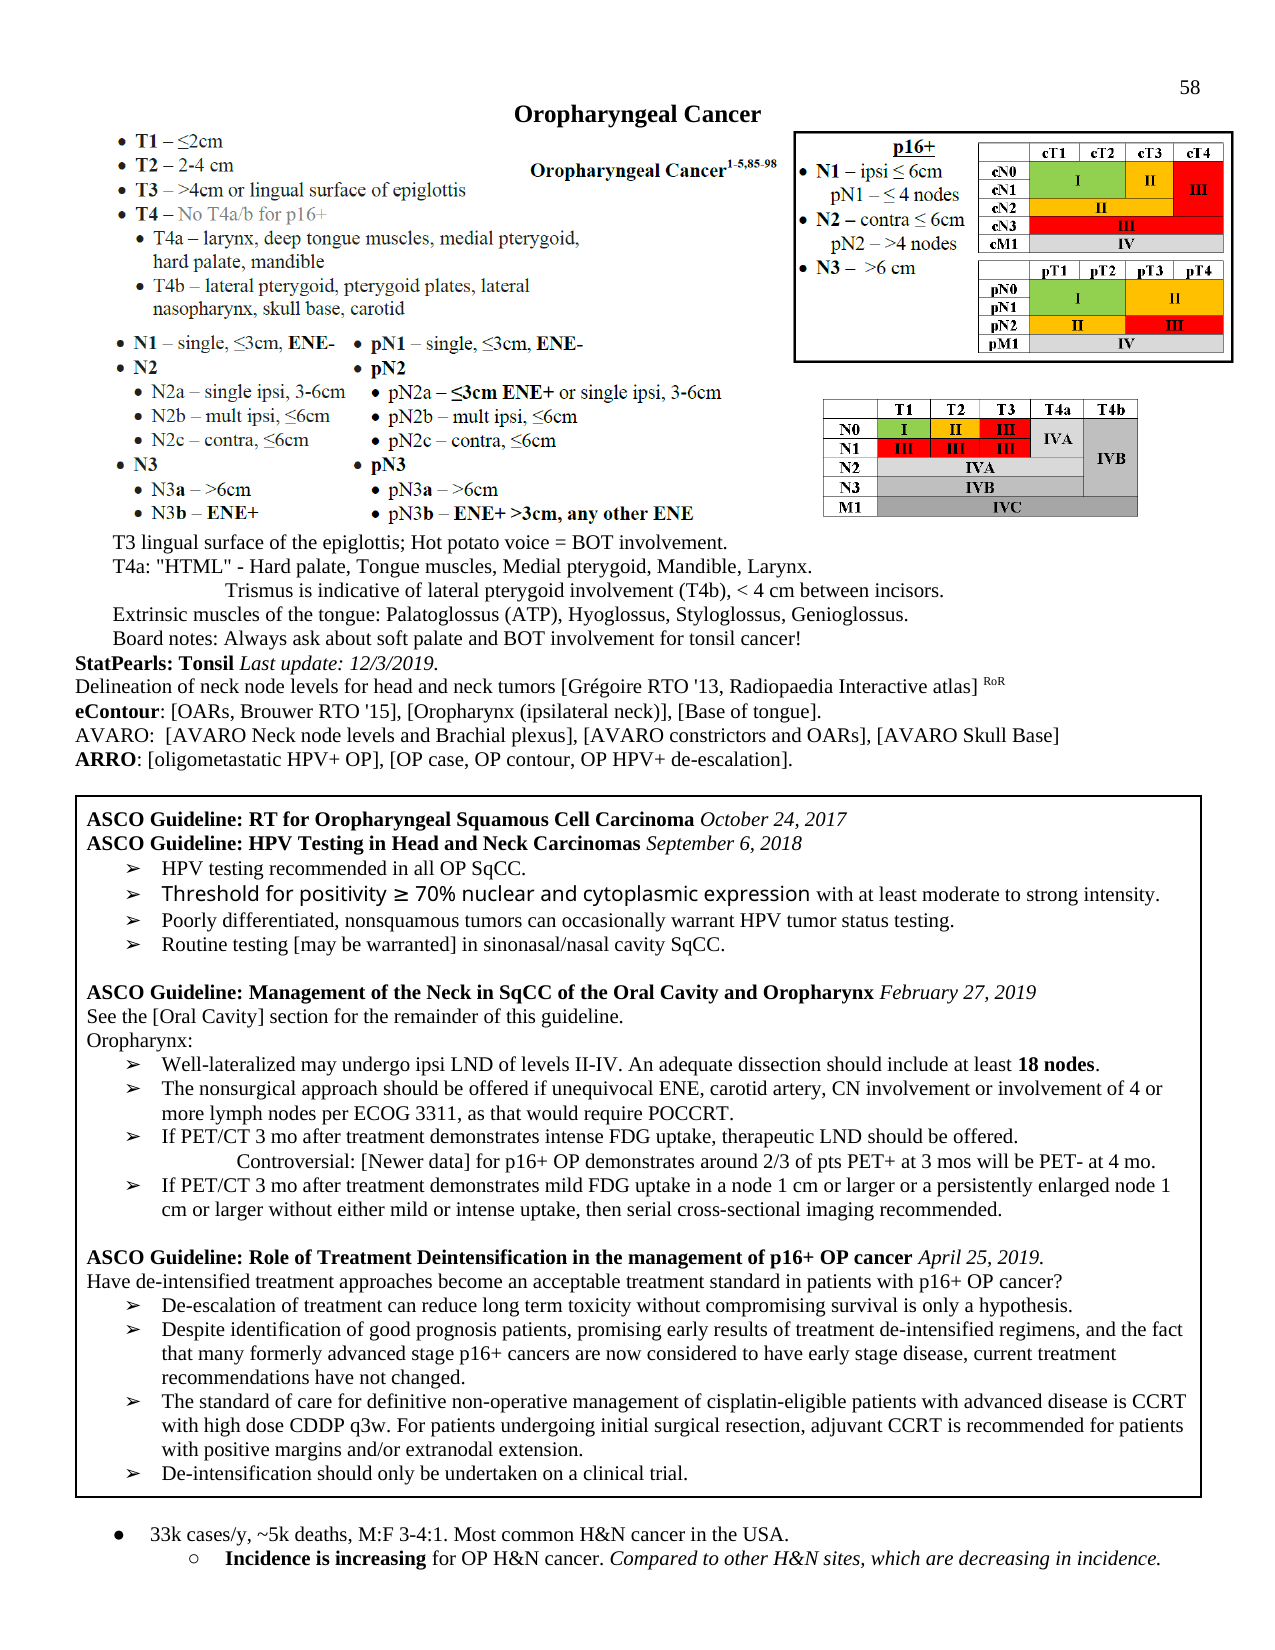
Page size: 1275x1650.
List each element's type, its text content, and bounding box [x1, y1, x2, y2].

text Extrinsic muscles of the tongue: Palatoglossus (ATP), Hyoglossus, Styloglossus, Genioglossus. [112, 602, 1200, 626]
subtitle Oropharyngeal Cancer [75, 99, 1200, 128]
text Trismus is indicative of lateral pterygoid involvement (T4b), < 4 cm between incisors. [150, 578, 1200, 602]
text Board notes: Always ask about soft palate and BOT involvement for tonsil cancer! [112, 626, 1200, 650]
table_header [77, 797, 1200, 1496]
text AVARO: [AVARO Neck node levels and Brachial plexus], [AVARO constrictors and OARs], [AVARO Skull Base] [75, 723, 1185, 747]
text Delineation of neck node levels for head and neck tumors [Grégoire RTO '13, Radiopaedia Interactive atlas] RoR [75, 674, 1185, 698]
text eContour: [OARs, Brouwer RTO '15], [Oropharynx (ipsilateral neck)], [Base of tongue]. [75, 698, 1185, 723]
picture [112, 128, 1238, 530]
text ARRO: [oligometastatic HPV+ OP], [OP case, OP contour, OP HPV+ de-escalation]. [75, 747, 1185, 771]
text T3 lingual surface of the epiglottis; Hot potato voice = BOT involvement. [112, 530, 1200, 554]
text StatPearls: Tonsil Last update: 12/3/2019. [75, 650, 1200, 674]
list 33k cases/y, ~5k deaths, M:F 3-4:1. Most common H&N cancer in the USA. [112, 1522, 1200, 1546]
text T4a: "HTML" - Hard palate, Tongue muscles, Medial pterygoid, Mandible, Larynx. [112, 554, 1200, 578]
list Incidence is increasing for OP H&N cancer. Compared to other H&N sites, which are decreasing in incidence. [187, 1546, 1200, 1570]
